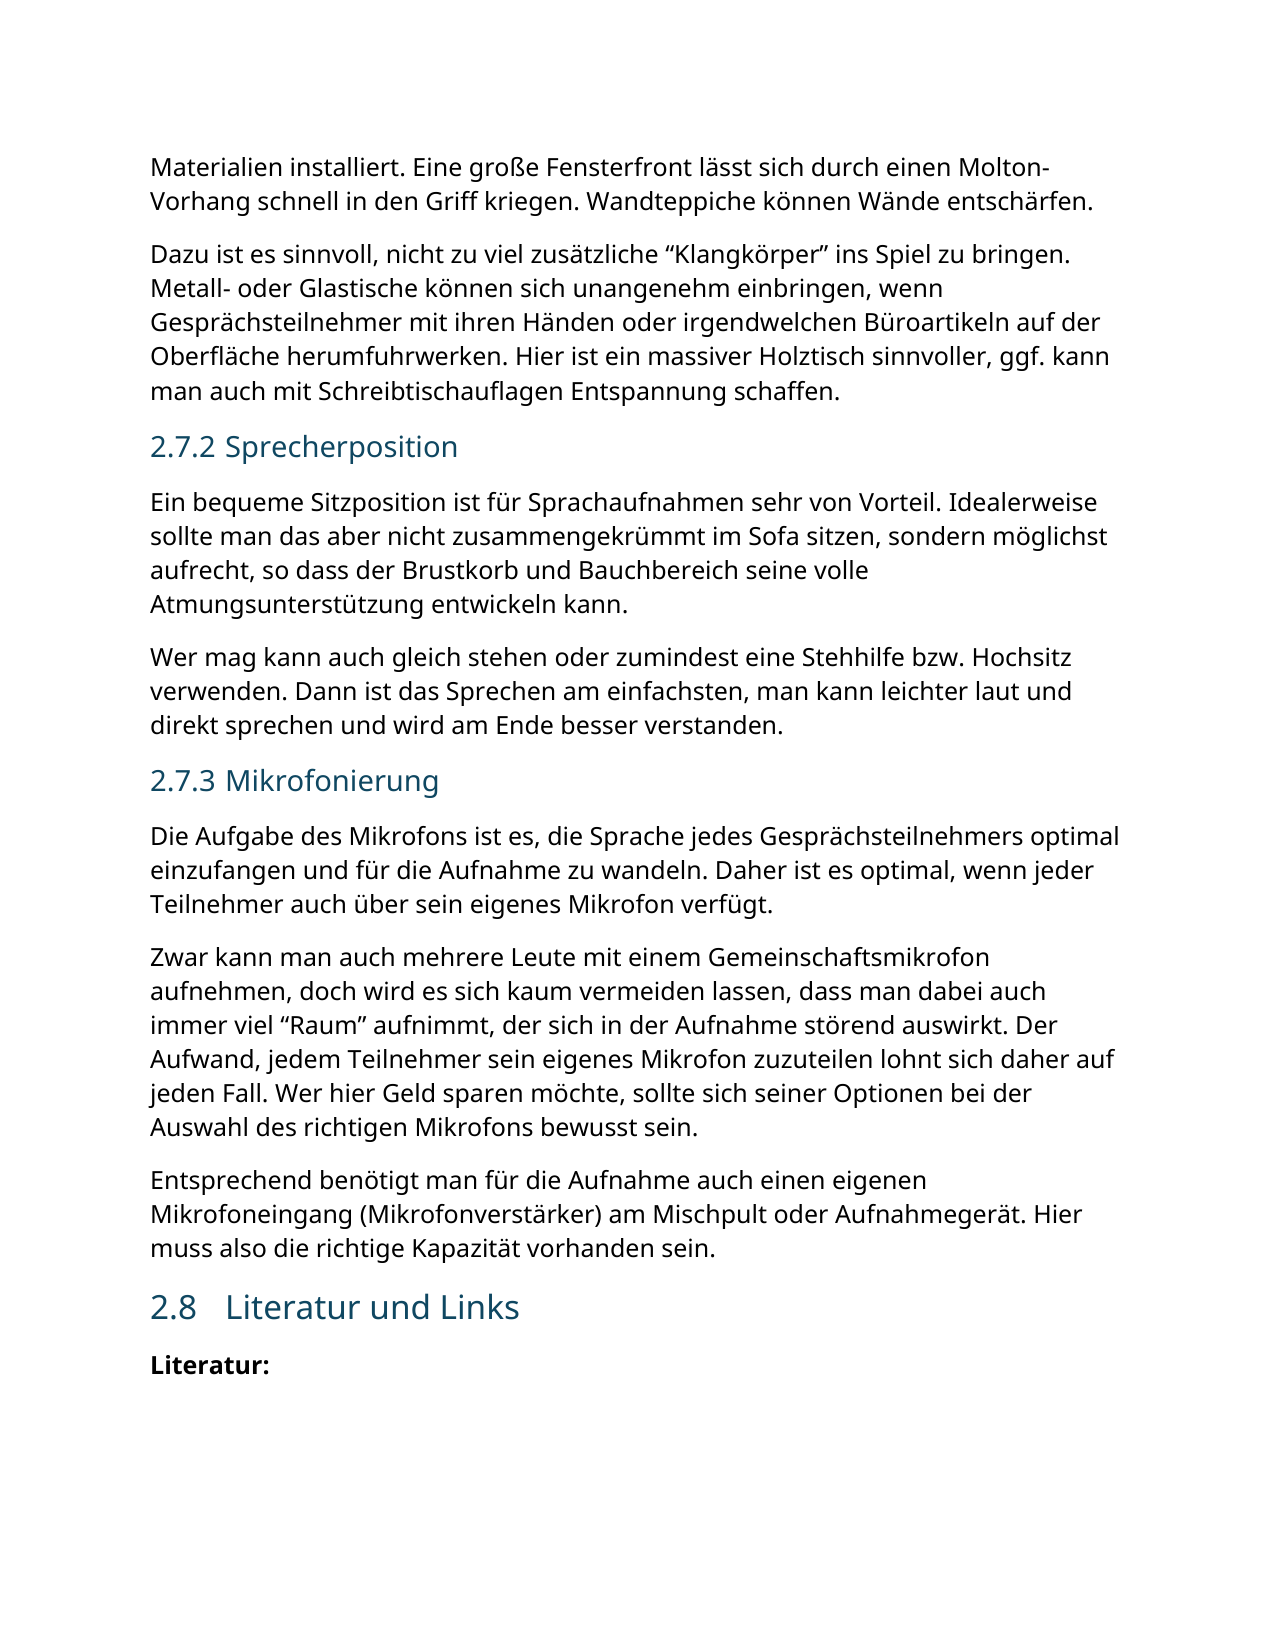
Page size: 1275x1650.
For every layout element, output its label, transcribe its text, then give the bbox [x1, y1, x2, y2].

text Zwar kann man auch mehrere Leute mit einem Gemeinschaftsmikrofon aufnehmen, doch wird es sich kaum vermeiden lassen, dass man dabei auch immer viel “Raum” aufnimmt, der sich in der Aufnahme störend auswirkt. Der Aufwand, jedem Teilnehmer sein eigenes Mikrofon zuzuteilen lohnt sich daher auf jeden Fall. Wer hier Geld sparen möchte, sollte sich seiner Optionen bei der Auswahl des richtigen Mikrofons bewusst sein. [150, 940, 1125, 1144]
text Wer mag kann auch gleich stehen oder zumindest eine Stehhilfe bzw. Hochsitz verwenden. Dann ist das Sprechen am einfachsten, man kann leichter laut und direkt sprechen und wird am Ende besser verstanden. [150, 639, 1125, 742]
text Literatur: [150, 1348, 1125, 1382]
text Ein bequeme Sitzposition ist für Sprachaufnahmen sehr von Vorteil. Idealerweise sollte man das aber nicht zusammengekrümmt im Sofa sitzen, sondern möglichst aufrecht, so dass der Brustkorb und Bauchbereich seine volle Atmungsunterstützung entwickeln kann. [150, 484, 1125, 621]
text Entsprechend benötigt man für die Aufnahme auch einen eigenen Mikrofoneingang (Mikrofonverstärker) am Mischpult oder Aufnahmegerät. Hier muss also die richtige Kapazität vorhanden sein. [150, 1163, 1125, 1265]
subtitle 2.8 Literatur und Links [150, 1284, 1125, 1329]
subtitle 2.7.2 Sprecherposition [150, 426, 1125, 466]
text Die Aufgabe des Mikrofons ist es, die Sprache jedes Gesprächsteilnehmers optimal einzufangen und für die Aufnahme zu wandeln. Daher ist es optimal, wenn jeder Teilnehmer auch über sein eigenes Mikrofon verfügt. [150, 819, 1125, 921]
text Dazu ist es sinnvoll, nicht zu viel zusätzliche “Klangkörper” ins Spiel zu bringen. Metall- oder Glastische können sich unangenehm einbringen, wenn Gesprächsteilnehmer mit ihren Händen oder irgendwelchen Büroartikeln auf der Oberfläche herumfuhrwerken. Hier ist ein massiver Holztisch sinnvoller, ggf. kann man auch mit Schreibtischauflagen Entspannung schaffen. [150, 237, 1125, 407]
subtitle 2.7.3 Mikrofonierung [150, 760, 1125, 800]
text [150, 150, 1125, 218]
